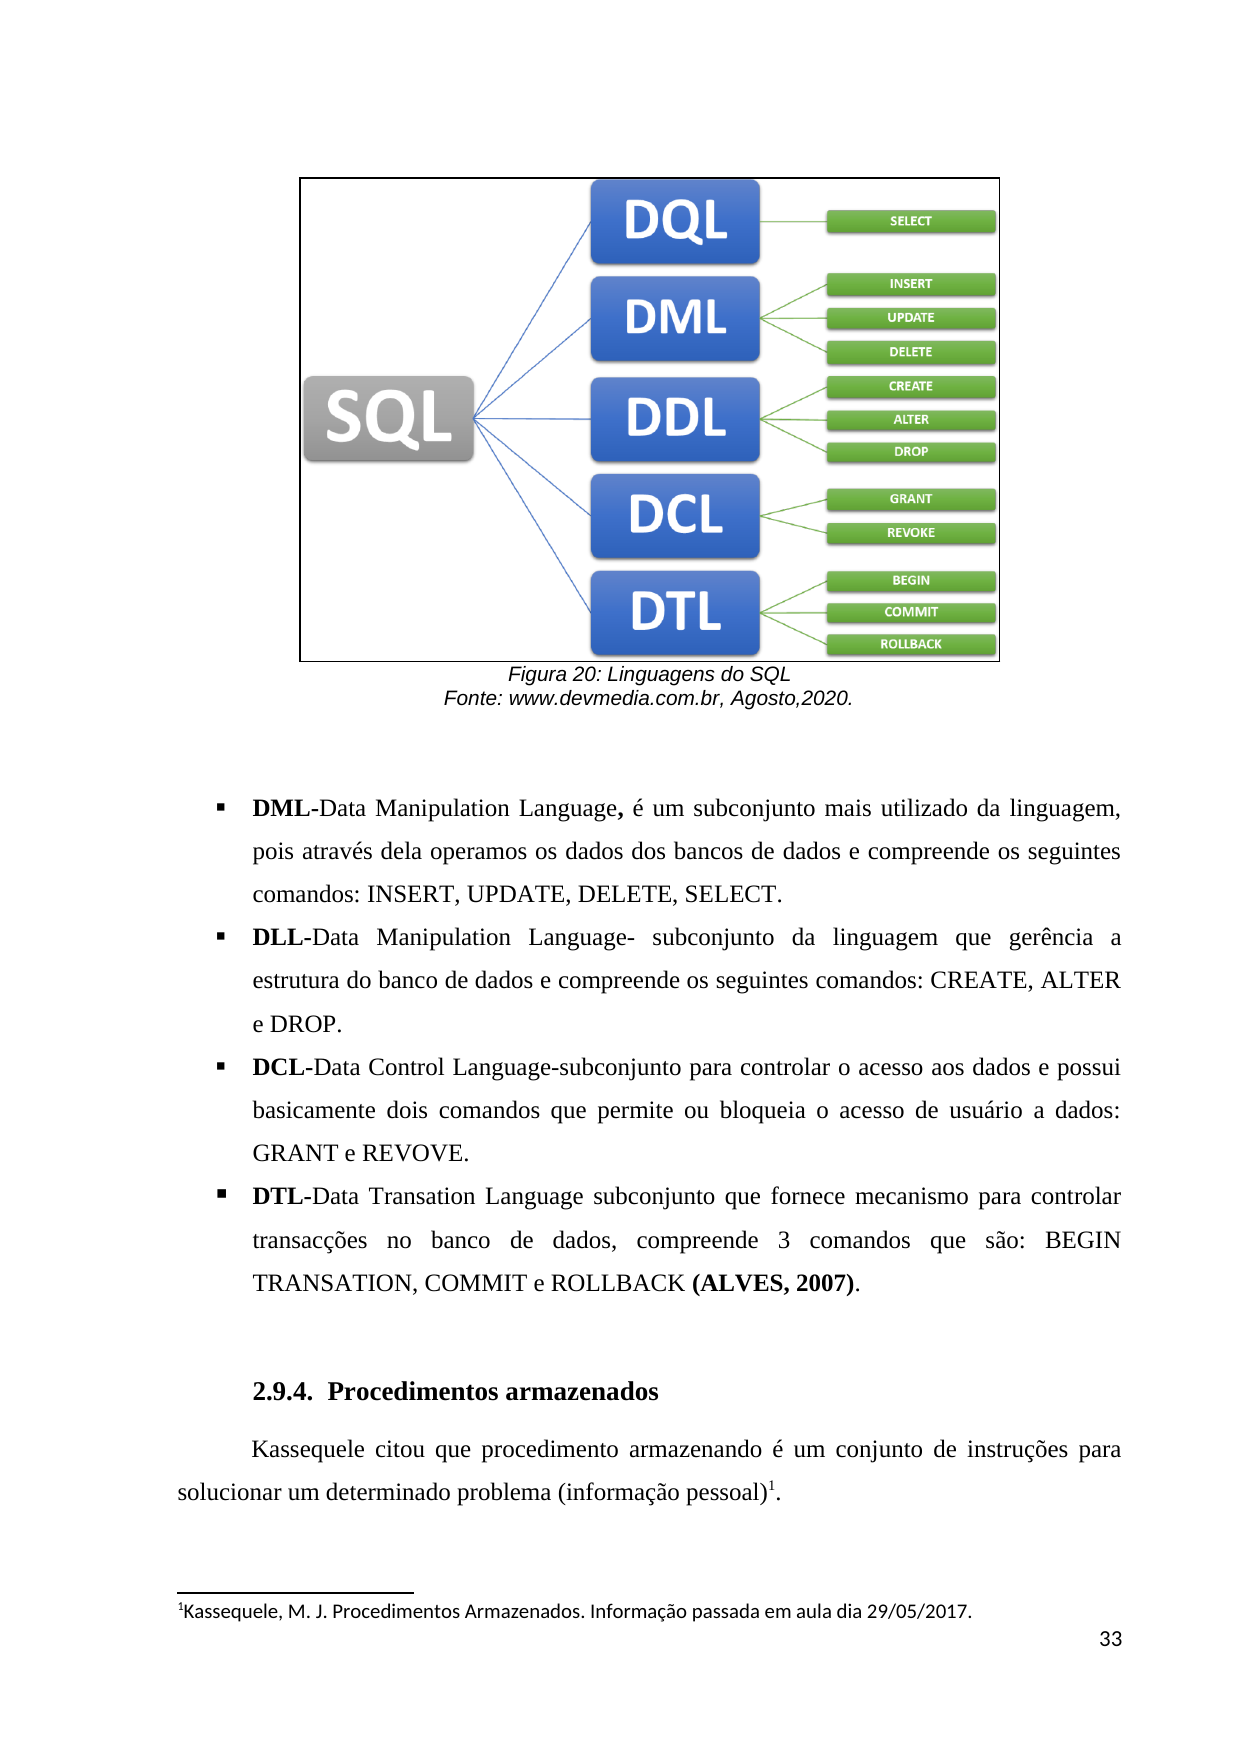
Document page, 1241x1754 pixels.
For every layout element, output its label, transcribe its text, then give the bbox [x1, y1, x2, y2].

picture [301, 179, 999, 661]
list DCL-Data Control Language-subconjunto para controlar o acesso aos dados e possui basicamente dois comandos que permite ou bloqueia o acesso de usuário a dados: GRANT e REVOVE. [215, 1052, 1122, 1167]
text Fonte: www.devmedia.com.br, Agosto,2020. [177, 686, 1122, 710]
list DTL-Data Transation Language subconjunto que fornece mecanismo para controlar transacções no banco de dados, compreende 3 comandos que são: BEGIN TRANSATION, COMMIT e ROLLBACK. [215, 1181, 1122, 1297]
list DLL-Data Manipulation Language- subconjunto da linguagem que gerência a estrutura do banco de dados e compreende os seguintes comandos: CREATE, ALTER e DROP. [215, 922, 1122, 1037]
text Figura 20: Linguagens do SQL [177, 662, 1122, 686]
text Kassequele citou que procedimento armazenando é um conjunto de instruções para solucionar um determinado problema (informação pessoal). [177, 1434, 1122, 1506]
text Procedimentos armazenados [252, 1375, 1122, 1406]
list DML-Data Manipulation Language, é um subconjunto mais utilizado da linguagem, pois através dela operamos os dados dos bancos de dados e compreende os seguintes comandos: INSERT, UPDATE, DELETE, SELECT. [215, 793, 1122, 908]
